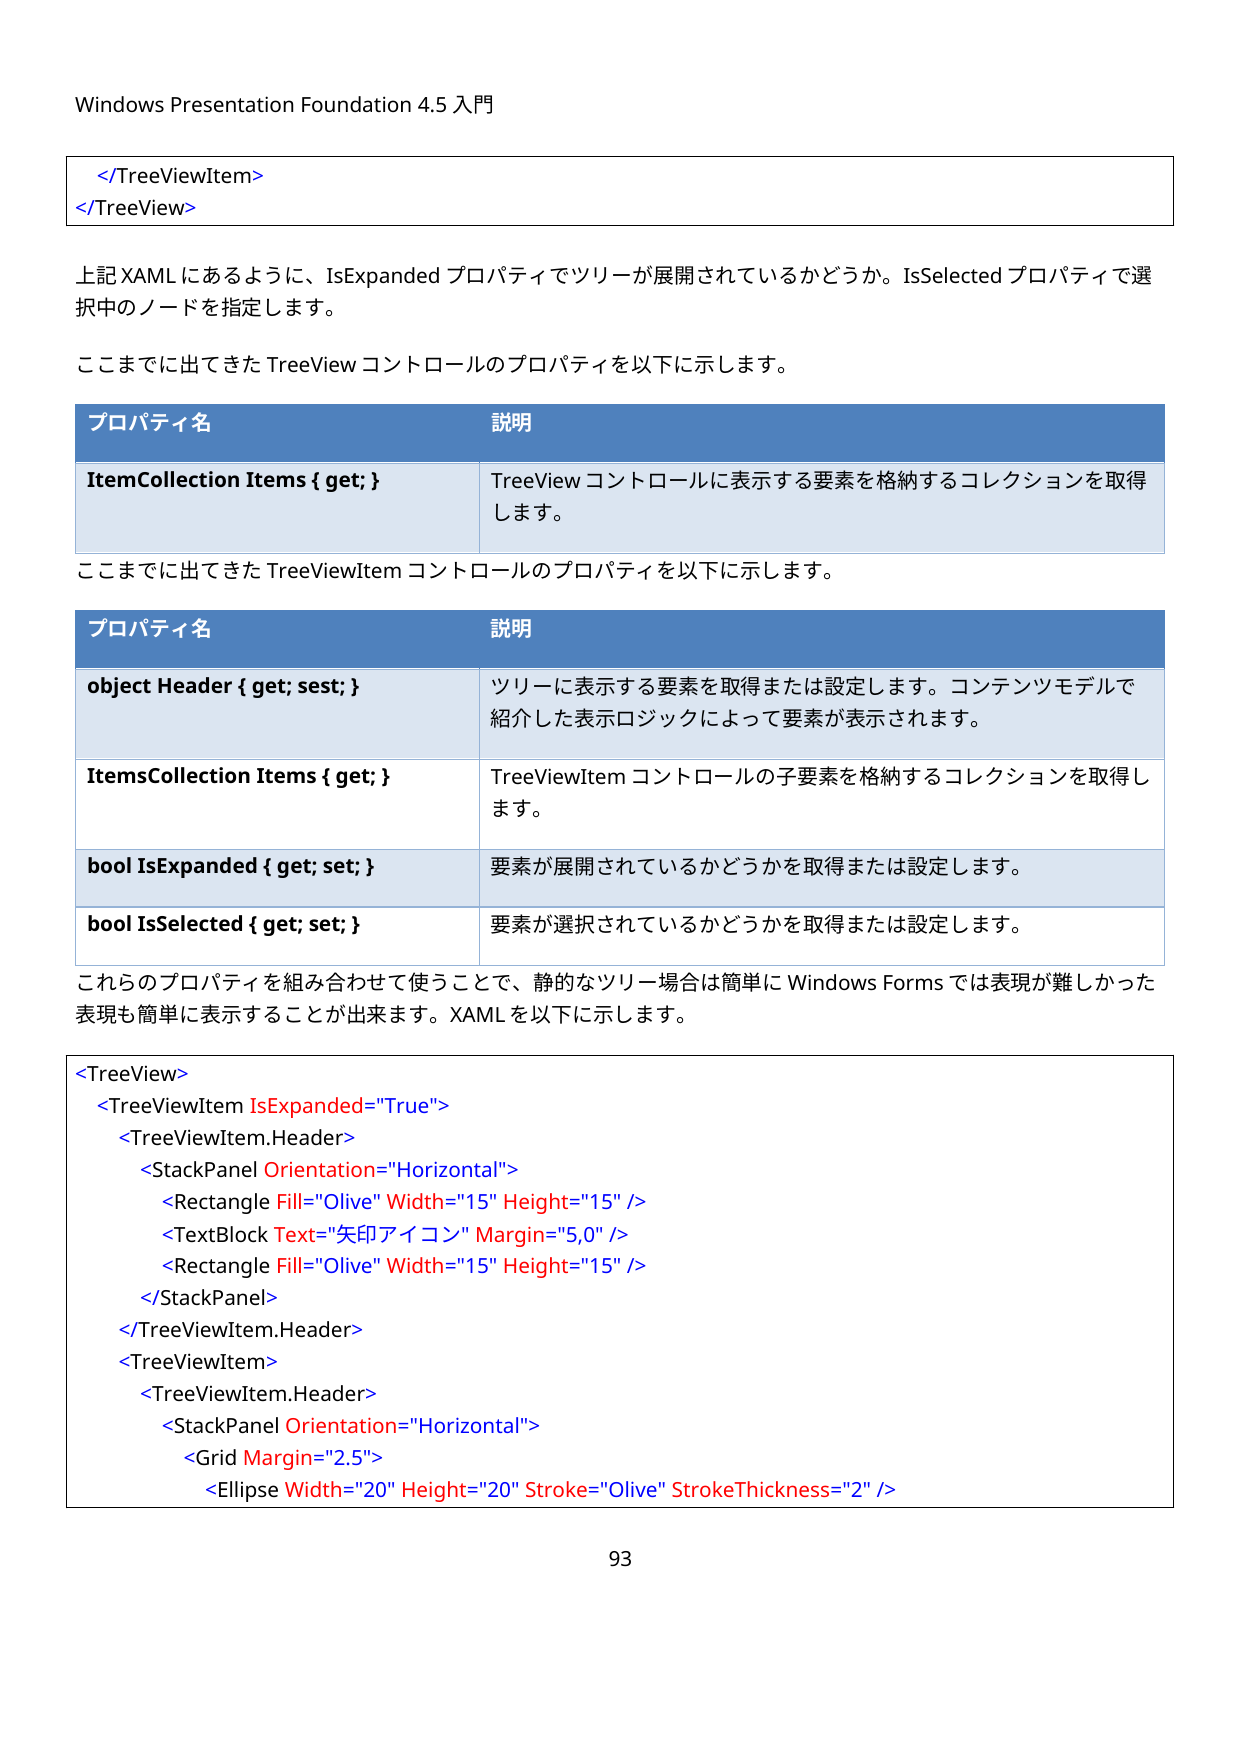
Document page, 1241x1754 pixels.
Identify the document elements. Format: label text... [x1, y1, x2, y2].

text ここまでに出てきたTreeViewItemコントロールのプロパティを以下に示します。 [75, 554, 1165, 585]
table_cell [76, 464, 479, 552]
text ここまでに出てきたTreeViewコントロールのプロパティを以下に示します。 [75, 347, 1165, 379]
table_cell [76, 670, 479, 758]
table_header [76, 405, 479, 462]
text これらのプロパティを組み合わせて使うことで、静的なツリー場合は簡単にWindows Formsでは表現が難しかった表現も簡単に表示することが出来ます。XAMLを以下に示します。 [75, 966, 1165, 1029]
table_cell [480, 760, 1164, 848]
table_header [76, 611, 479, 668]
text <StackPanel Orientation="Horizontal"> [75, 1153, 1165, 1186]
text </StackPanel> [75, 1281, 1165, 1313]
text <Grid Margin="2.5"> [75, 1441, 1165, 1470]
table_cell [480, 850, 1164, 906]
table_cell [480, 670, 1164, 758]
text <TreeViewItem> [75, 1345, 1165, 1377]
text </TreeViewItem.Header> [75, 1313, 1165, 1345]
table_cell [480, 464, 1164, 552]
text <Rectangle Fill="Olive" Width="15" Height="15" /> [75, 1249, 1165, 1281]
text 上記XAMLにあるように、IsExpandedプロパティでツリーが展開されているかどうか。IsSelectedプロパティで選択中のノードを指定します。 [75, 258, 1165, 322]
text <TreeViewItem.Header> [75, 1122, 1165, 1153]
text </TreeView> [67, 188, 1173, 225]
text </TreeViewItem> [67, 157, 1173, 188]
text <TreeViewItem IsExpanded="True"> [75, 1089, 1165, 1122]
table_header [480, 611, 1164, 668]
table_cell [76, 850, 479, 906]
text <StackPanel Orientation="Horizontal"> [75, 1409, 1165, 1441]
text <TreeView> [67, 1056, 1173, 1089]
text <Rectangle Fill="Olive" Width="15" Height="15" /> [75, 1186, 1165, 1217]
text <Ellipse Width="20" Height="20" Stroke="Olive" StrokeThickness="2" /> [67, 1470, 1173, 1507]
text <TextBlock Text="矢印アイコン" Margin="5,0" /> [75, 1217, 1165, 1249]
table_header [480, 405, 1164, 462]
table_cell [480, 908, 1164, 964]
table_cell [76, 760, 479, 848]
text <TreeViewItem.Header> [75, 1377, 1165, 1409]
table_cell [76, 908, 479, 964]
